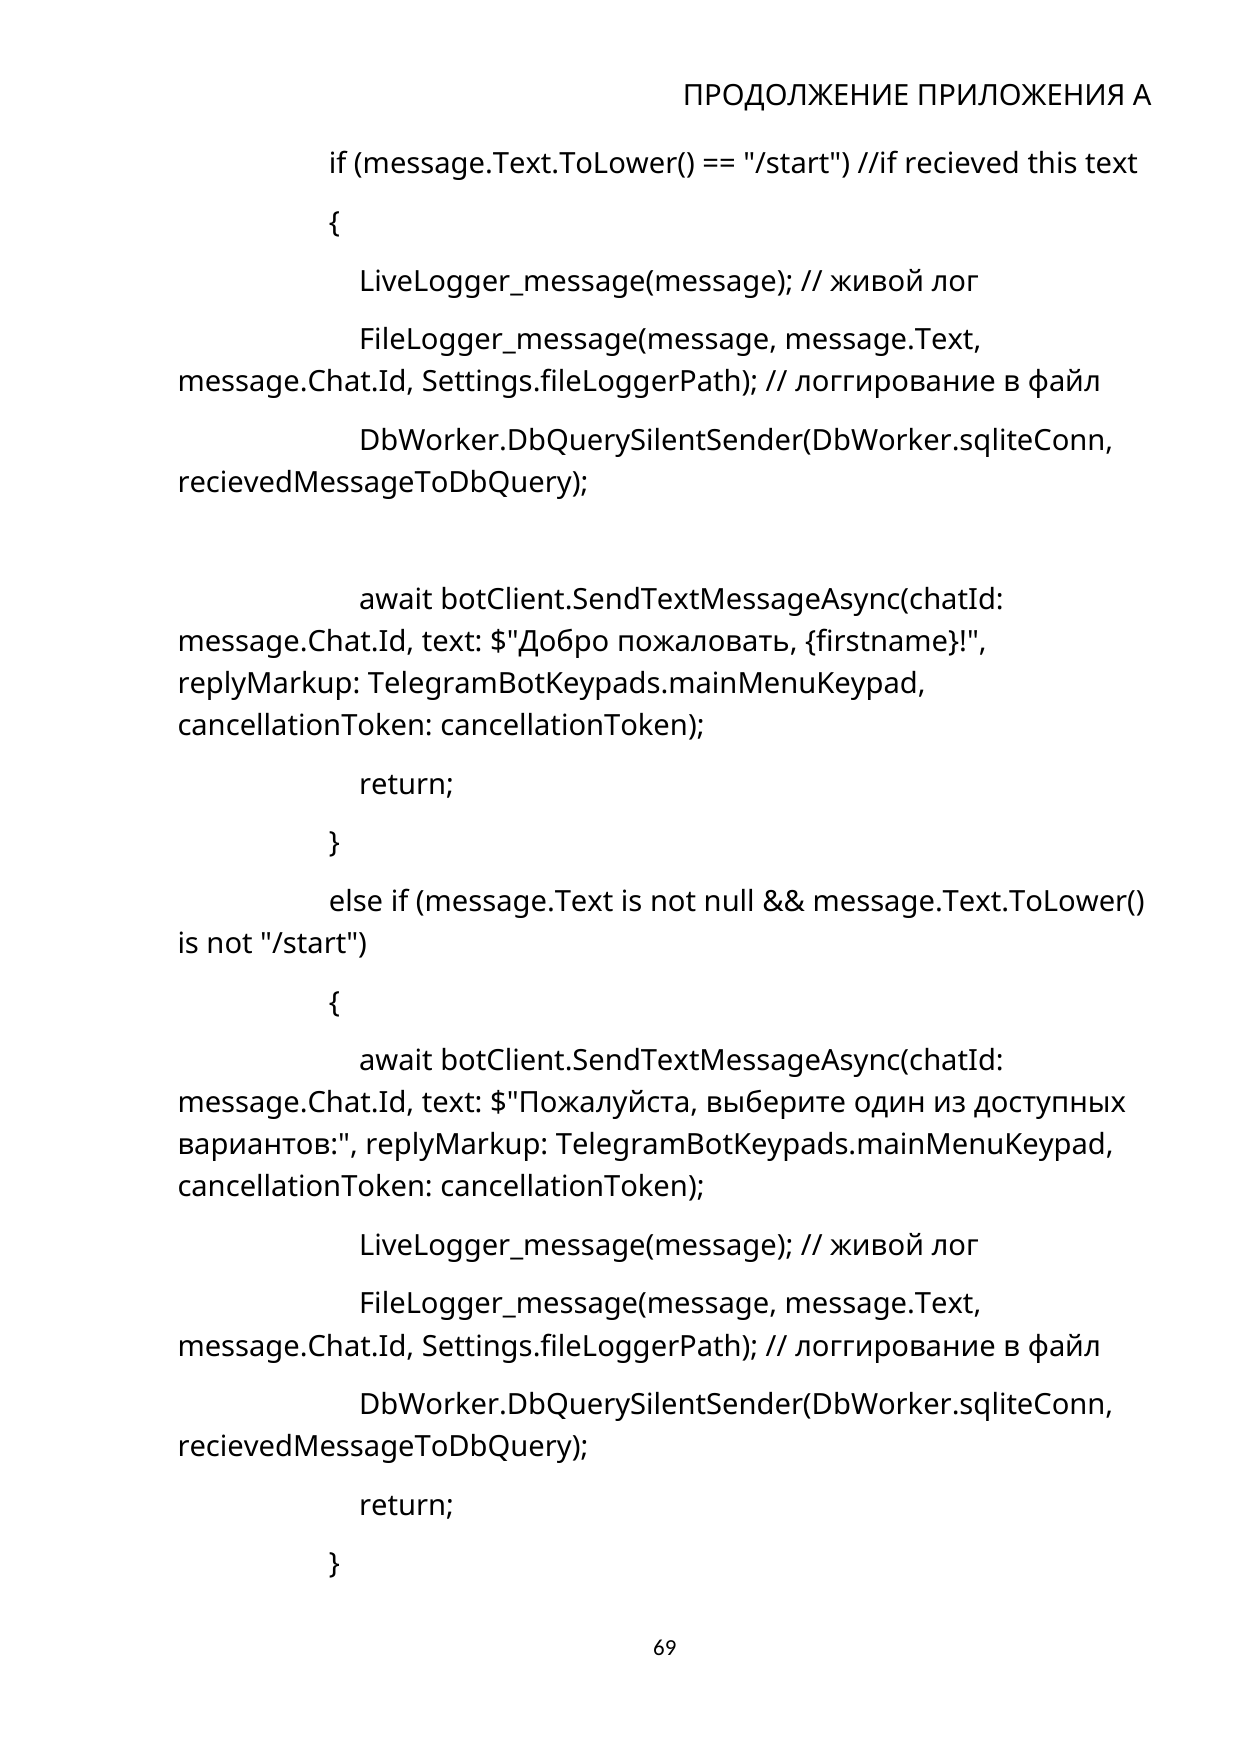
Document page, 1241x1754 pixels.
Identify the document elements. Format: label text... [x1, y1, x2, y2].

text { [177, 201, 1152, 241]
text FileLogger_message(message, message.Text, message.Chat.Id, Settings.fileLoggerPath); // логгирование в файл [177, 1283, 1152, 1364]
text } [177, 1543, 1152, 1582]
text await botClient.SendTextMessageAsync(chatId: message.Chat.Id, text: $"Пожалуйста, выберите один из доступных вариантов:", replyMarkup: TelegramBotKeypads.mainMenuKeypad, cancellationToken: cancellationToken); [177, 1039, 1152, 1205]
text return; [177, 1484, 1152, 1524]
text return; [177, 763, 1152, 803]
text DbWorker.DbQuerySilentSender(DbWorker.sqliteConn, recievedMessageToDbQuery); [177, 419, 1152, 501]
text { [177, 981, 1152, 1021]
text else if (message.Text is not null && message.Text.ToLower() is not "/start") [177, 880, 1152, 962]
text DbWorker.DbQuerySilentSender(DbWorker.sqliteConn, recievedMessageToDbQuery); [177, 1383, 1152, 1465]
text FileLogger_message(message, message.Text, message.Chat.Id, Settings.fileLoggerPath); // логгирование в файл [177, 318, 1152, 400]
text LiveLogger_message(message); // живой лог [177, 260, 1152, 299]
text } [177, 822, 1152, 861]
text if (message.Text.ToLower() == "/start") //if recieved this text [177, 143, 1152, 182]
text LiveLogger_message(message); // живой лог [177, 1224, 1152, 1264]
text await botClient.SendTextMessageAsync(chatId: message.Chat.Id, text: $"Добро пожаловать, {firstname}!", replyMarkup: TelegramBotKeypads.mainMenuKeypad, cancellationToken: cancellationToken); [177, 578, 1152, 744]
